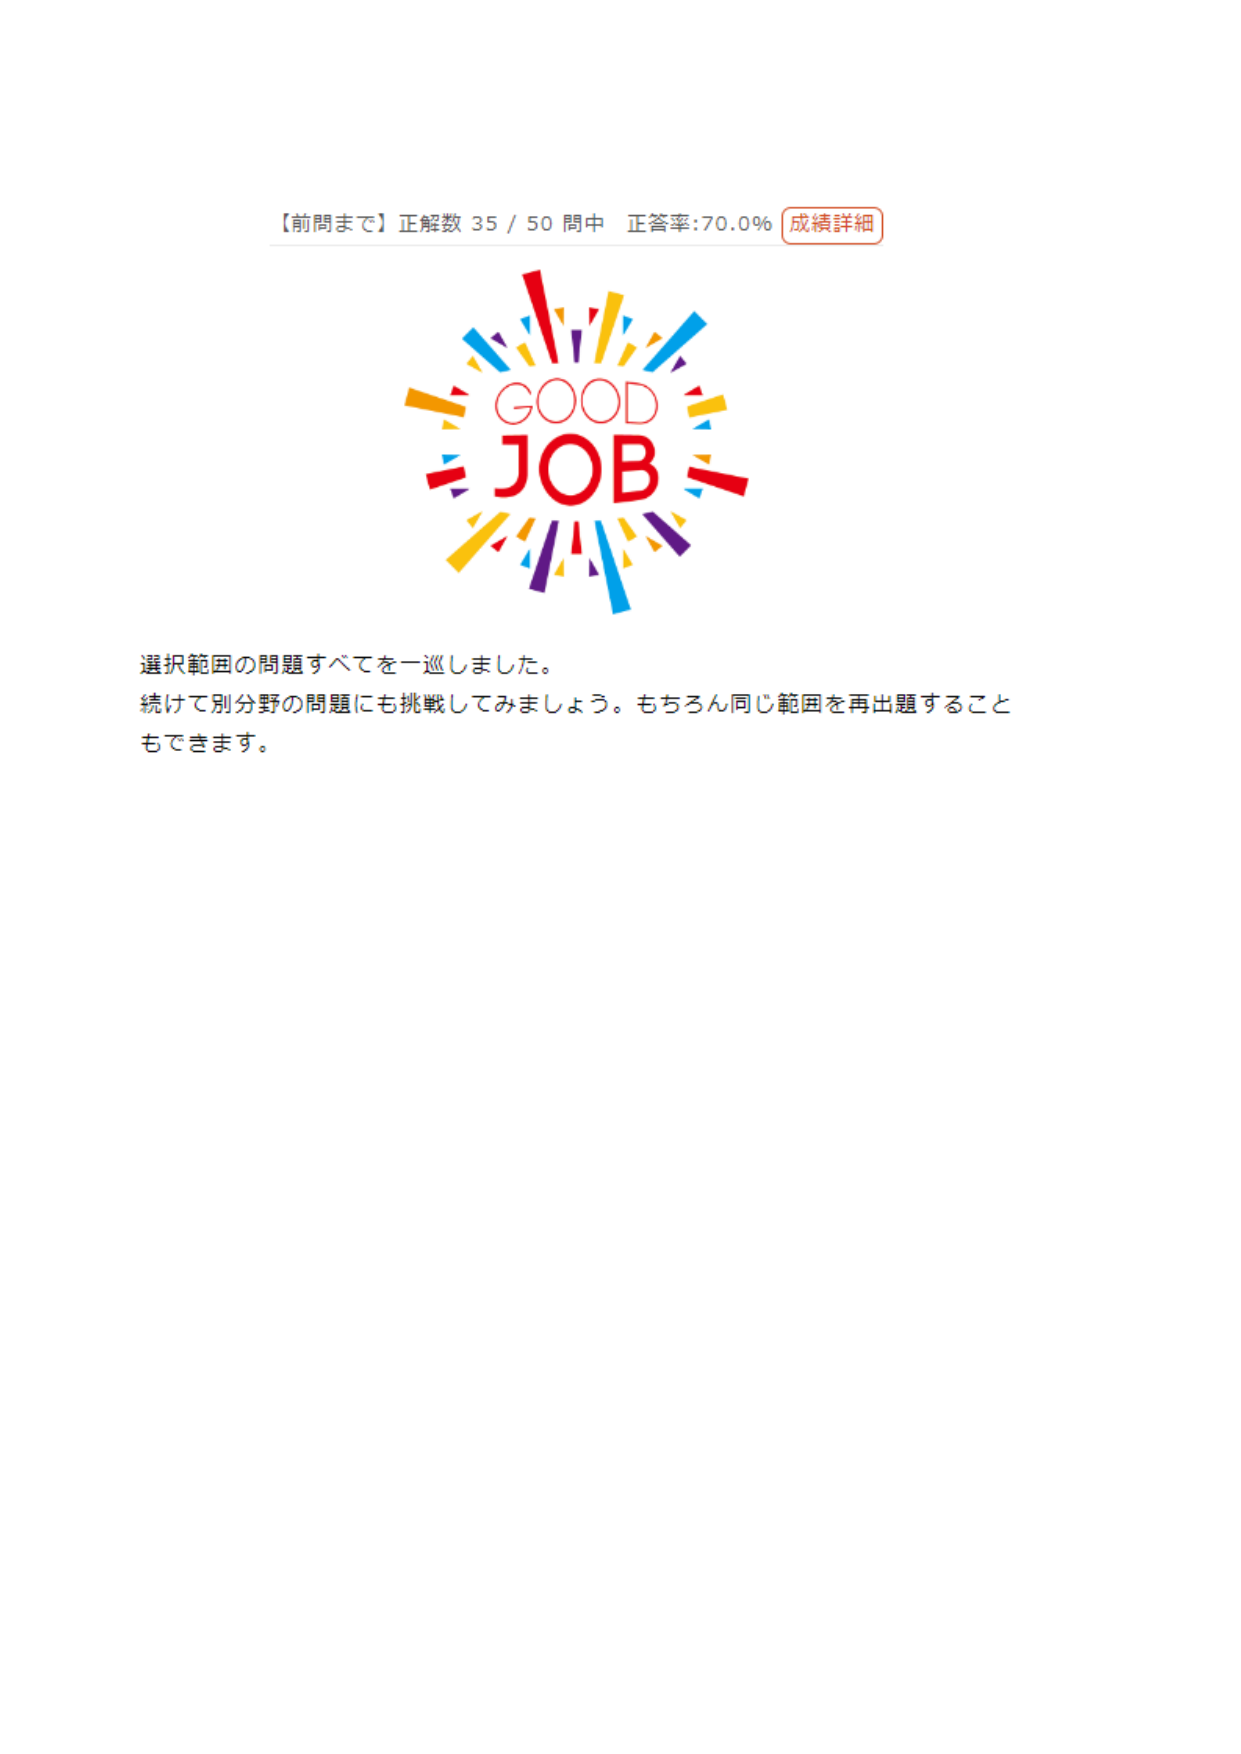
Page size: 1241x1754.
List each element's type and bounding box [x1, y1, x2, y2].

picture [112, 202, 1050, 787]
